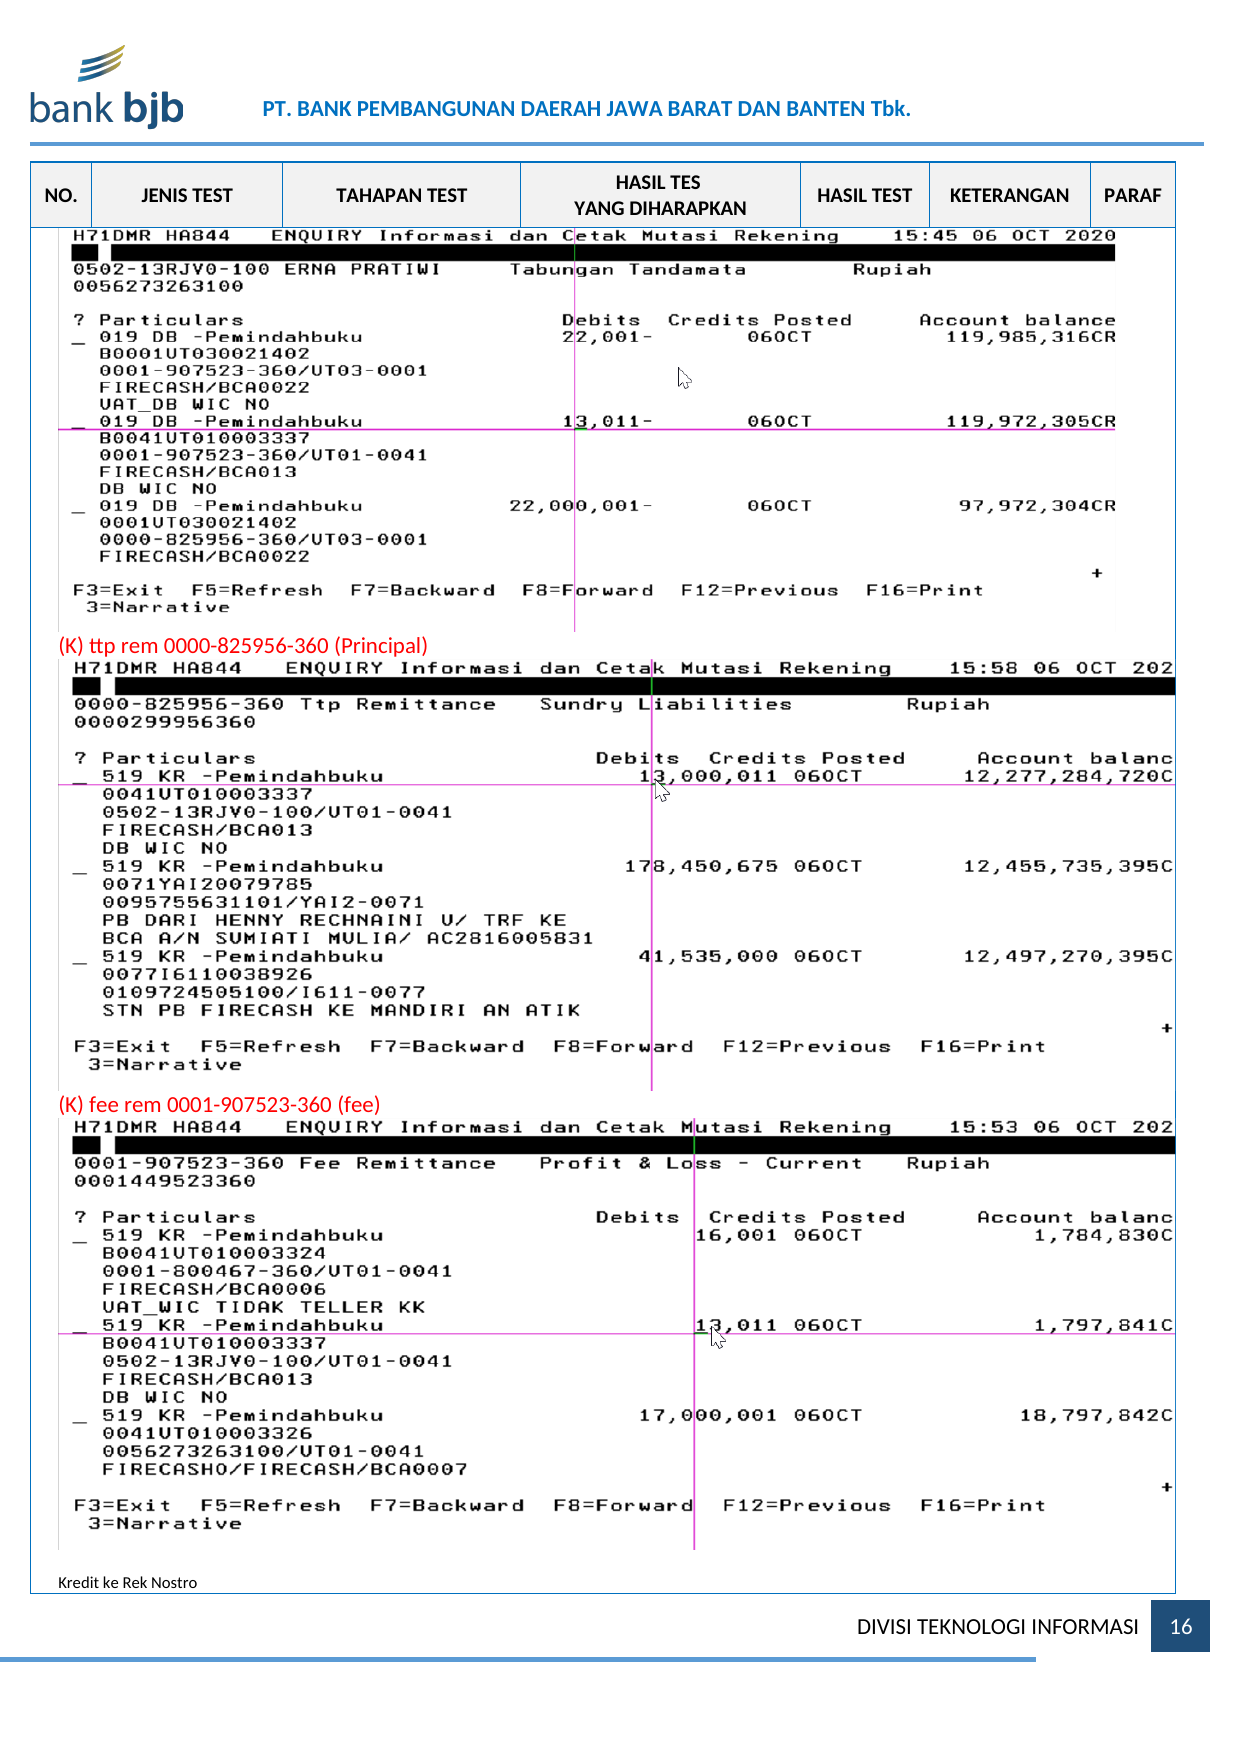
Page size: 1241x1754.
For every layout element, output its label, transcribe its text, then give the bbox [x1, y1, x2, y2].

table_header HASIL TEST [801, 163, 929, 227]
table_header JENIS TEST [92, 163, 282, 227]
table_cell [31, 228, 1175, 1593]
table_header TAHAPAN TEST [283, 163, 520, 227]
picture [58, 1118, 1176, 1550]
picture [58, 228, 1116, 632]
picture [30, 45, 183, 130]
picture [58, 659, 1176, 1091]
table_header NO. [31, 163, 91, 227]
table_header HASIL TES YANG DIHARAPKAN [521, 163, 800, 227]
table_header PARAF [1091, 163, 1175, 227]
table_header KETERANGAN [930, 163, 1090, 227]
